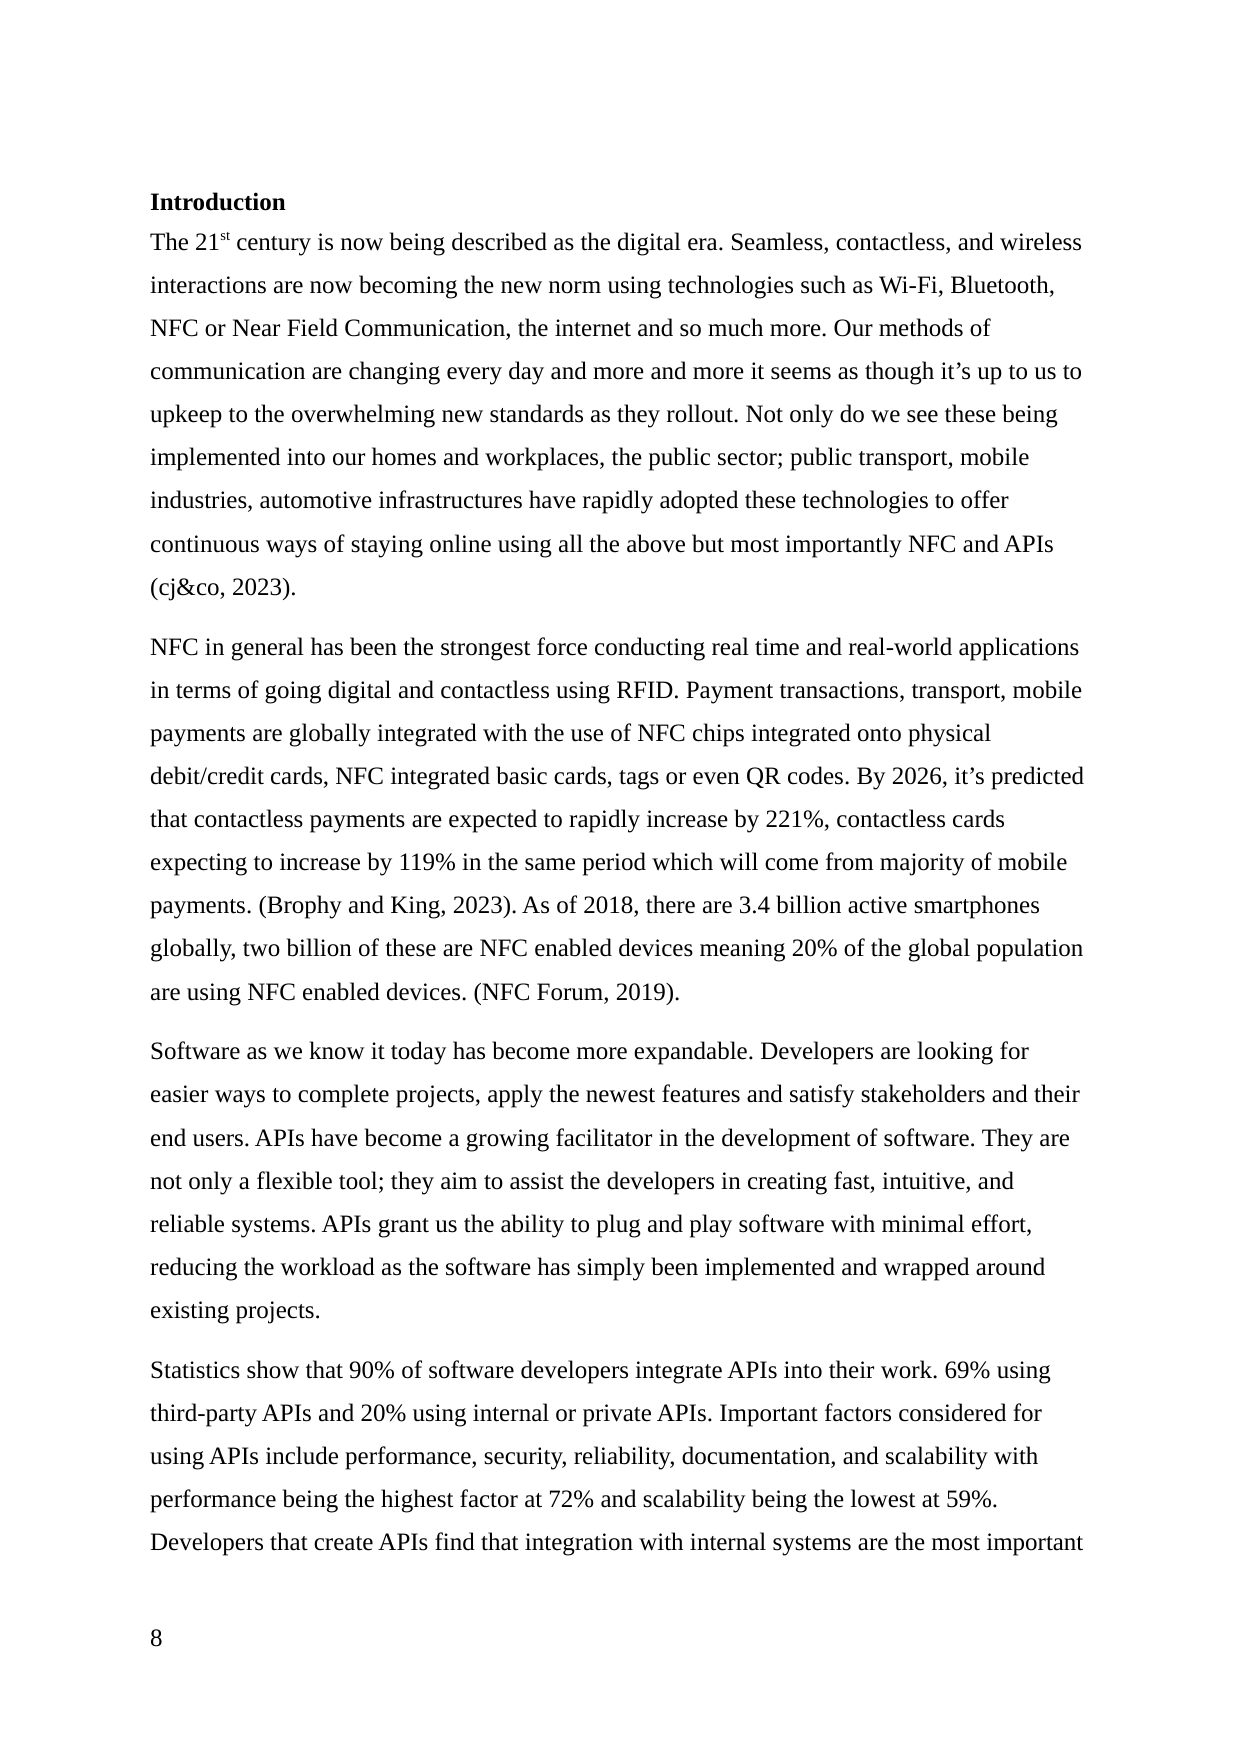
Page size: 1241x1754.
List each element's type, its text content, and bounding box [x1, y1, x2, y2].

text The 21st century is now being described as the digital era. Seamless, contactless, and wireless interactions are now becoming the new norm using technologies such as Wi-Fi, Bluetooth, NFC or Near Field Communication, the internet and so much more. Our methods of communication are changing every day and more and more it seems as though it’s up to us to upkeep to the overwhelming new standards as they rollout. Not only do we see these being implemented into our homes and workplaces, the public sector; public transport, mobile industries, automotive infrastructures have rapidly adopted these technologies to offer continuous ways of staying online using all the above but most importantly NFC and APIs (cj&co, 2023). [150, 227, 1090, 601]
text NFC in general has been the strongest force conducting real time and real-world applications in terms of going digital and contactless using RFID. Payment transactions, transport, mobile payments are globally integrated with the use of NFC chips integrated onto physical debit/credit cards, NFC integrated basic cards, tags or even QR codes. By 2026, it’s predicted that contactless payments are expected to rapidly increase by 221%, contactless cards expecting to increase by 119% in the same period which will come from majority of mobile payments. (Brophy and King, 2023). As of 2018, there are 3.4 billion active smartphones globally, two billion of these are NFC enabled devices meaning 20% of the global population are using NFC enabled devices. (NFC Forum, 2019). [150, 632, 1090, 1005]
text Software as we know it today has become more expandable. Developers are looking for easier ways to complete projects, apply the newest features and satisfy stakeholders and their end users. APIs have become a growing facilitator in the development of software. They are not only a flexible tool; they aim to assist the developers in creating fast, intuitive, and reliable systems. APIs grant us the ability to plug and play software with minimal effort, reducing the workload as the software has simply been implemented and wrapped around existing projects. [150, 1036, 1090, 1324]
subtitle Introduction [150, 187, 1090, 216]
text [150, 1355, 1090, 1556]
